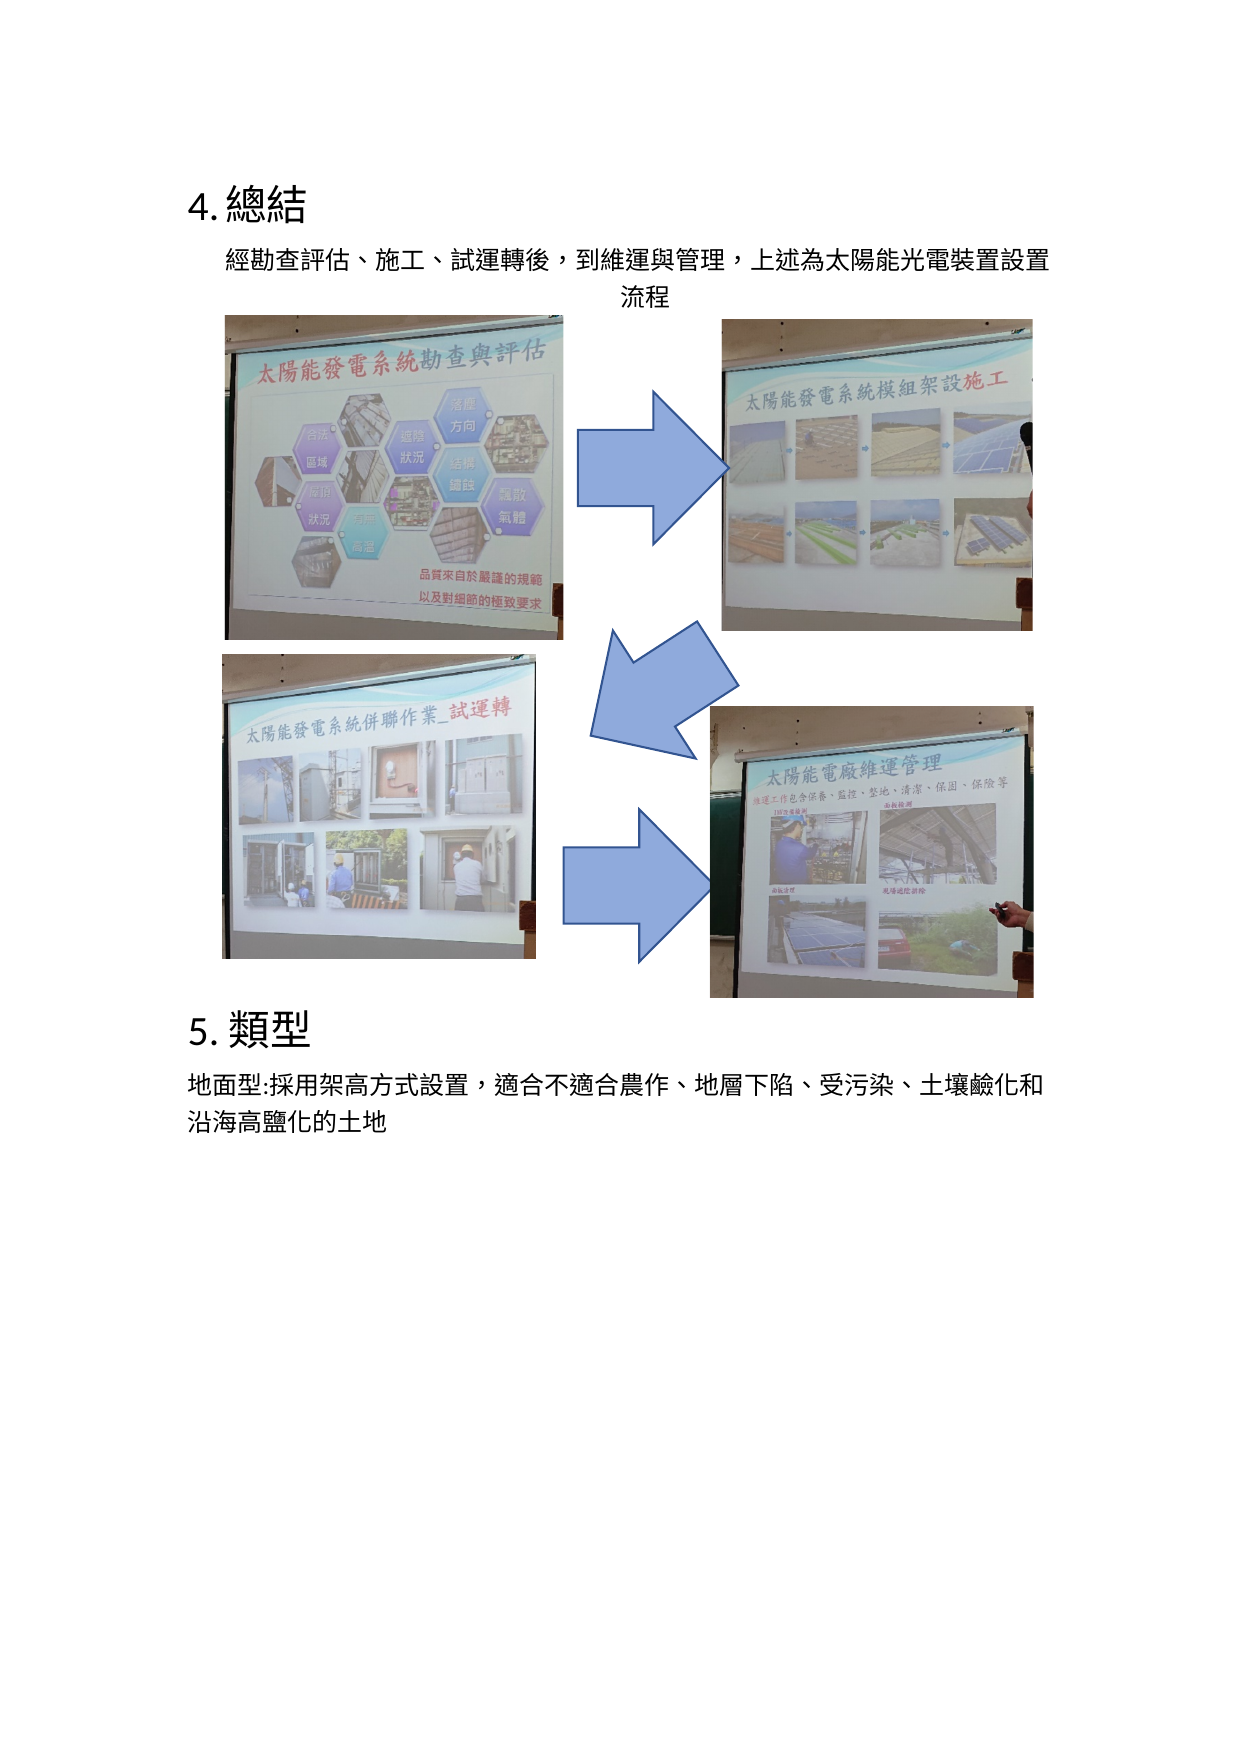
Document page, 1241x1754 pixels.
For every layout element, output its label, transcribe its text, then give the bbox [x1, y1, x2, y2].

picture [225, 315, 564, 640]
picture [710, 706, 1034, 998]
list 經勘查評估、施工、試運轉後，到維運與管理，上述為太陽能光電裝置設置流程 [225, 239, 1053, 314]
text 地面型:採用架高方式設置，適合不適合農作、地層下陷、受污染、土壤鹼化和沿海高鹽化的土地 [187, 1064, 1053, 1139]
picture [222, 654, 536, 959]
text 5. 類型 [187, 989, 1053, 1064]
list 總結 [187, 164, 1053, 239]
picture [722, 319, 1033, 631]
